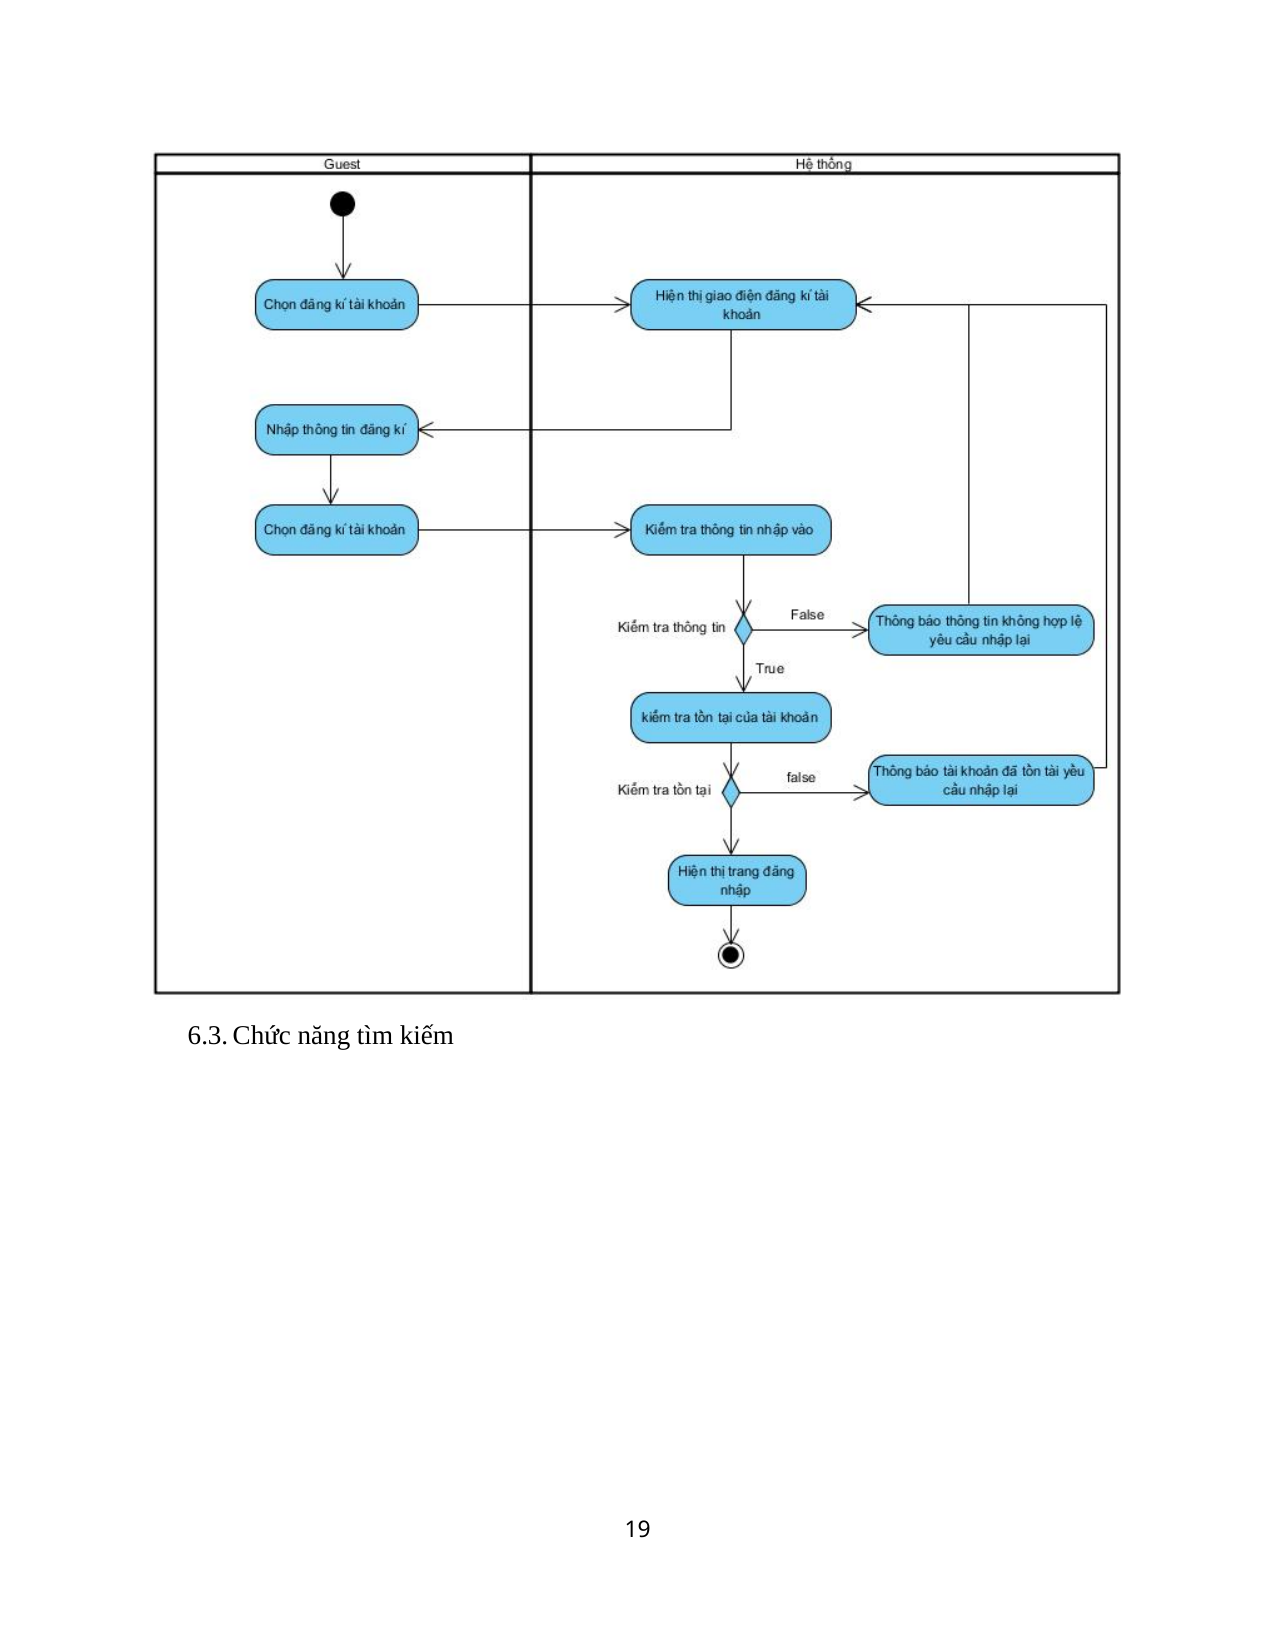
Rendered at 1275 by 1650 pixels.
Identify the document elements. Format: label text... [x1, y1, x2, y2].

picture [150, 150, 1125, 1000]
list Chức năng tìm kiếm [187, 1019, 1125, 1050]
